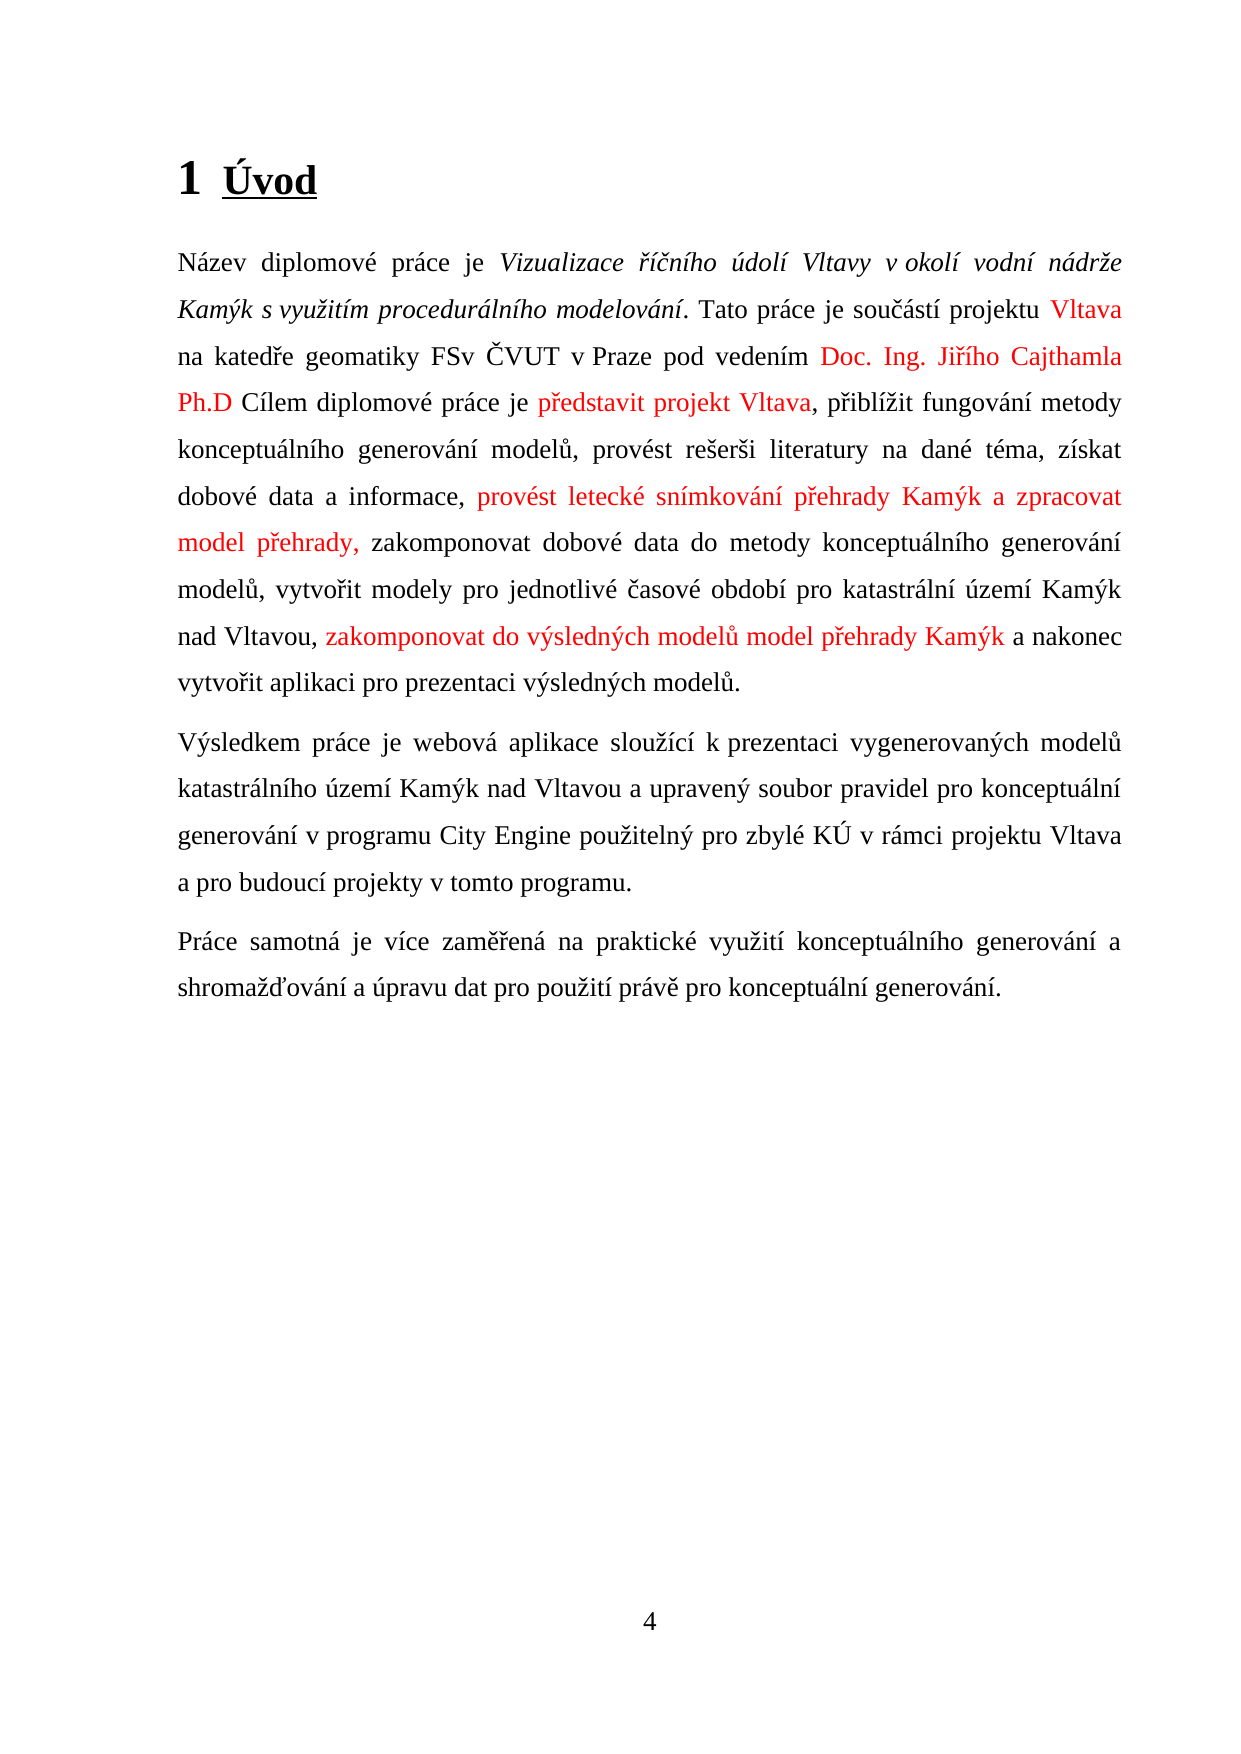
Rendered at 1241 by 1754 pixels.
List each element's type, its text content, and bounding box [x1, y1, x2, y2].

text Výsledkem práce je webová aplikace sloužící k prezentaci vygenerovaných modelů katastrálního území Kamýk nad Vltavou a upravený soubor pravidel pro konceptuální generování v programu City Engine použitelný pro zbylé KÚ v rámci projektu Vltava a pro budoucí projekty v tomto programu. [177, 726, 1122, 897]
text Práce samotná je více zaměřená na praktické využití konceptuálního generování a shromažďování a úpravu dat pro použití právě pro konceptuální generování. [177, 925, 1122, 1003]
subtitle Úvod [177, 148, 1122, 205]
text Název diplomové práce je Vizualizace říčního údolí Vltavy v okolí vodní nádrže Kamýk s využitím procedurálního modelování. Tato práce je součástí projektu Vltava na katedře geomatiky FSv ČVUT v Praze pod vedením Doc. Ing. Jiřího Cajthamla Ph.D Cílem diplomové práce je představit projekt Vltava, přiblížit fungování metody konceptuálního generování modelů, provést rešerši literatury na dané téma, získat dobové data a informace, provést letecké snímkování přehrady Kamýk a zpracovat model přehrady, zakomponovat dobové data do metody konceptuálního generování modelů, vytvořit modely pro jednotlivé časové období pro katastrální území Kamýk nad Vltavou, zakomponovat do výsledných modelů model přehrady Kamýk a nakonec vytvořit aplikaci pro prezentaci výsledných modelů. [177, 246, 1122, 698]
